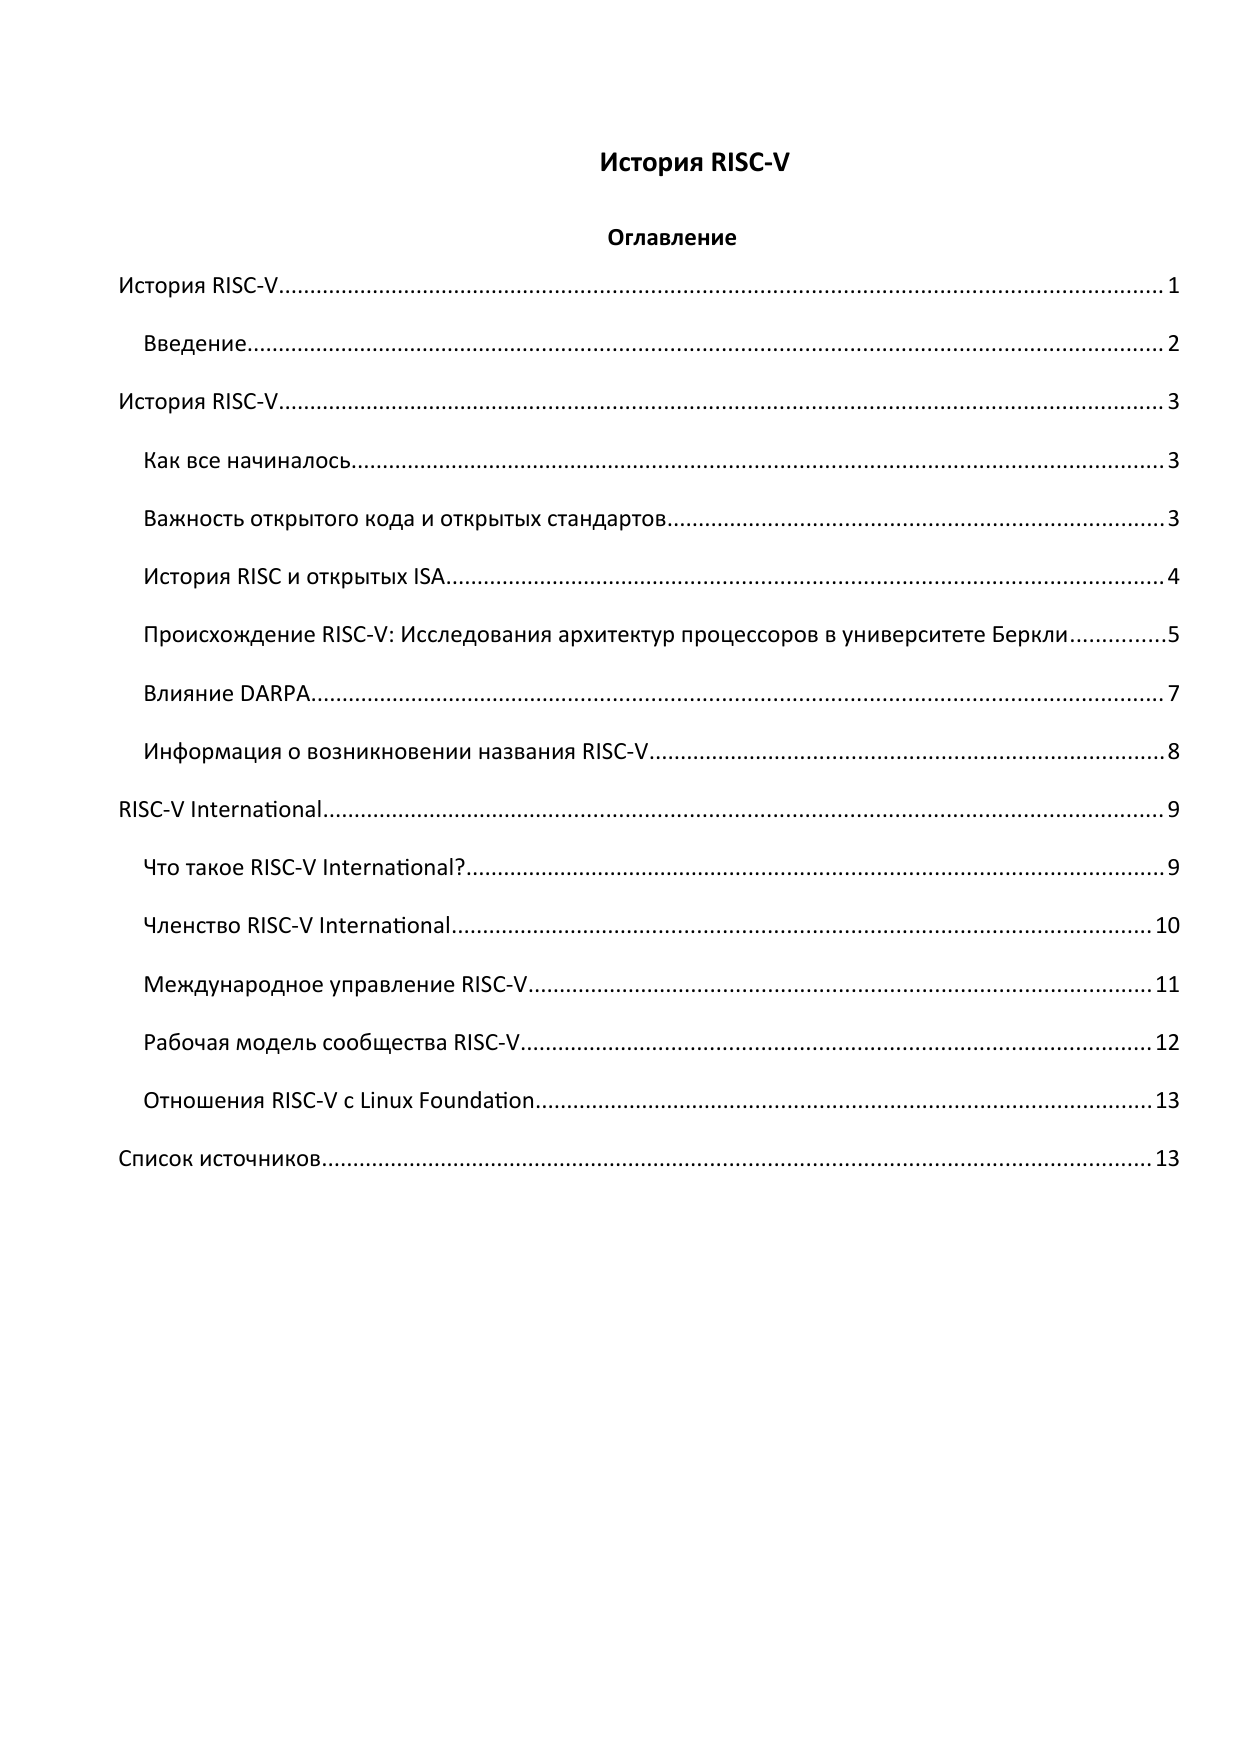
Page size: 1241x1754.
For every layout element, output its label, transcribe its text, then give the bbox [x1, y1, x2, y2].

subtitle История RISC-V [163, 143, 1181, 179]
